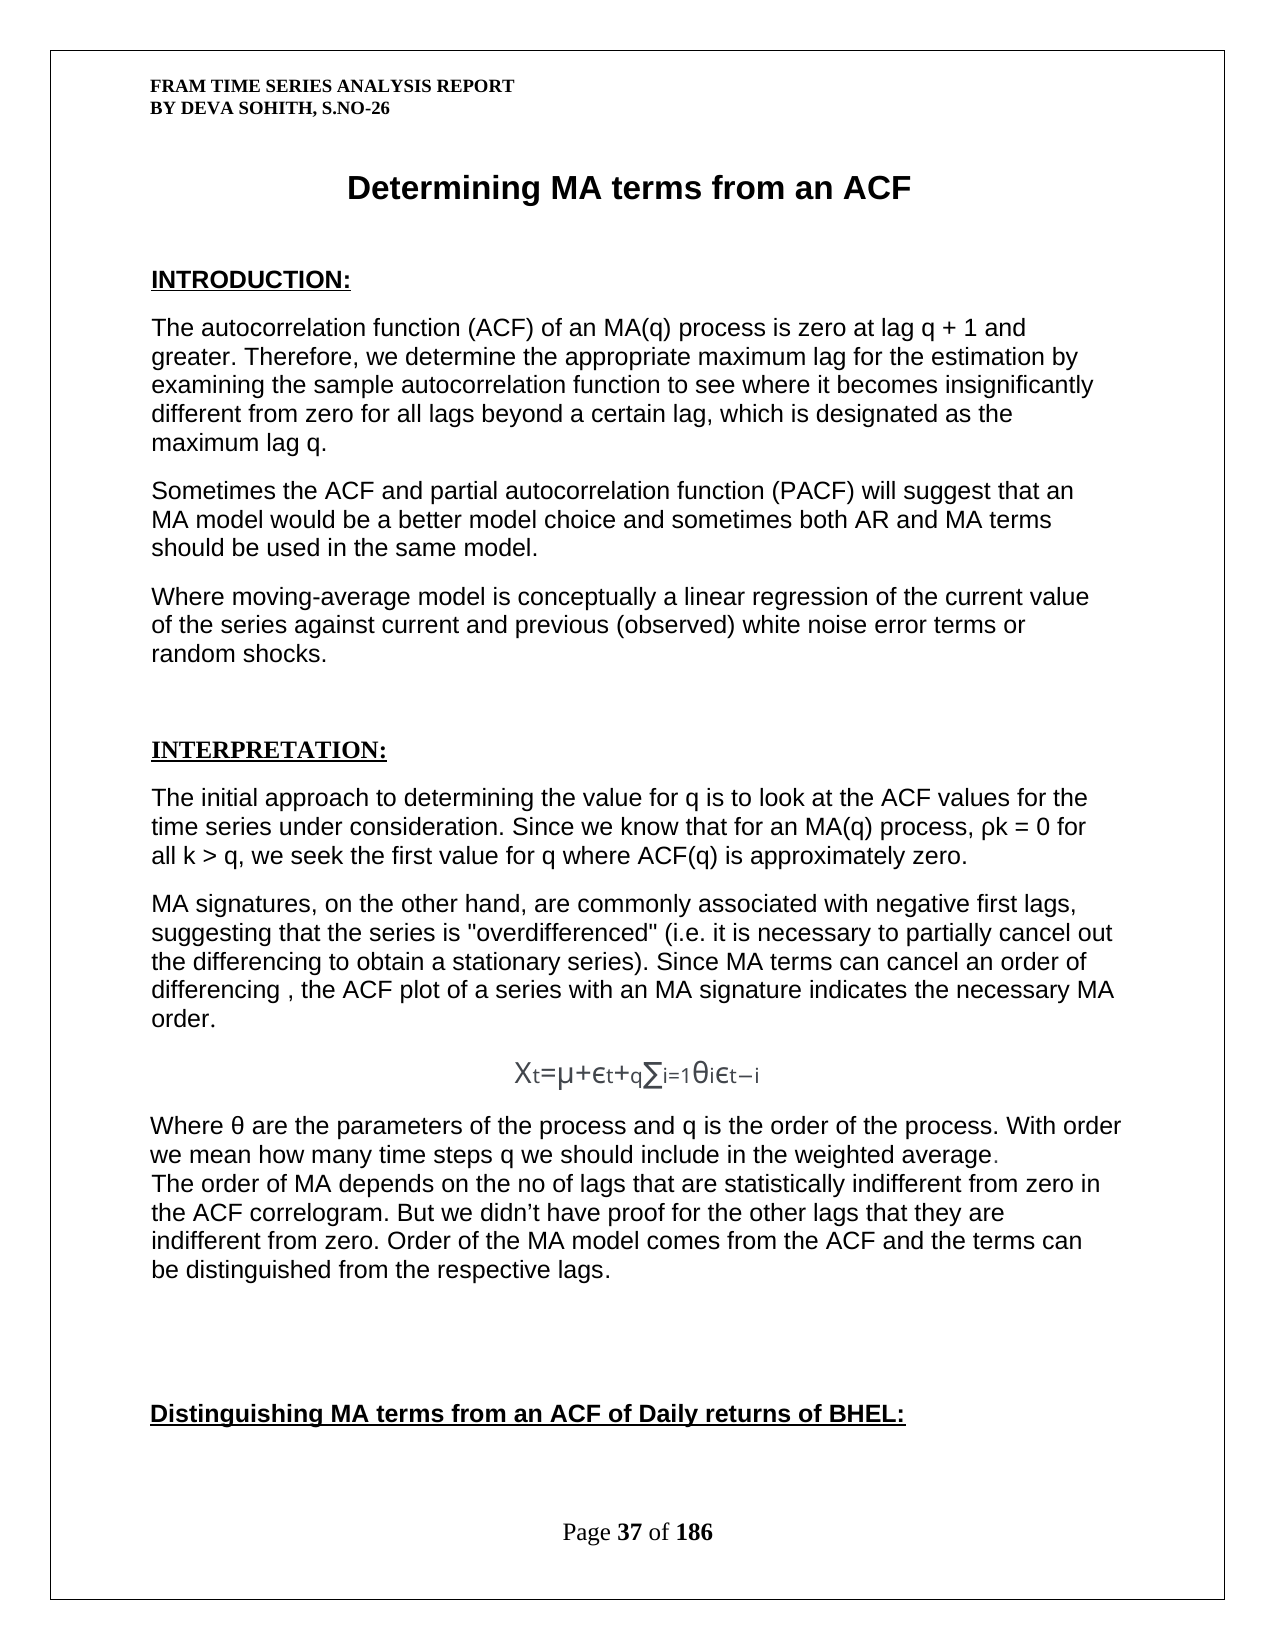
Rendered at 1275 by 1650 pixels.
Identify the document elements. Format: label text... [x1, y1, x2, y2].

text Where moving-average model is conceptually a linear regression of the current value of the series against current and previous (observed) white noise error terms or random shocks. [151, 582, 1116, 668]
text Distinguishing MA terms from an ACF of Daily returns of BHEL: [150, 1399, 1125, 1428]
text Where θ are the parameters of the process and q is the order of the process. With order we mean how many time steps q we should include in the weighted average. [150, 1111, 1125, 1169]
text The order of MA depends on the no of lags that are statistically indifferent from zero in the ACF correlogram. But we didn’t have proof for the other lags that they are indifferent from zero. Order of the MA model comes from the ACF and the terms can be distinguished from the respective lags. [151, 1169, 1116, 1284]
text The autocorrelation function (ACF) of an MA(q) process is zero at lag q + 1 and greater. Therefore, we determine the appropriate maximum lag for the estimation by examining the sample autocorrelation function to see where it becomes insignificantly different from zero for all lags beyond a certain lag, which is designated as the maximum lag q. [151, 313, 1116, 457]
text INTRODUCTION: [151, 265, 1116, 293]
text MA signatures, on the other hand, are commonly associated with negative first lags, suggesting that the series is "overdifferenced" (i.e. it is necessary to partially cancel out the differencing to obtain a stationary series). Since MA terms can cancel an order of differencing , the ACF plot of a series with an MA signature indicates the necessary MA order. [151, 889, 1116, 1033]
text The initial approach to determining the value for q is to look at the ACF values for the time series under consideration. Since we know that for an MA(q) process, ρk = 0 for all k > q, we seek the first value for q where ACF(q) is approximately zero. [151, 783, 1116, 870]
text Sometimes the ACF and partial autocorrelation function (PACF) will suggest that an MA model would be a better model choice and sometimes both AR and MA terms should be used in the same model. [151, 476, 1116, 562]
text Xt=μ+ϵt+q∑i=1θiϵt−i [151, 1052, 1116, 1092]
text INTERPRETATION: [151, 735, 1116, 764]
text Determining MA terms from an ACF [150, 168, 1125, 207]
